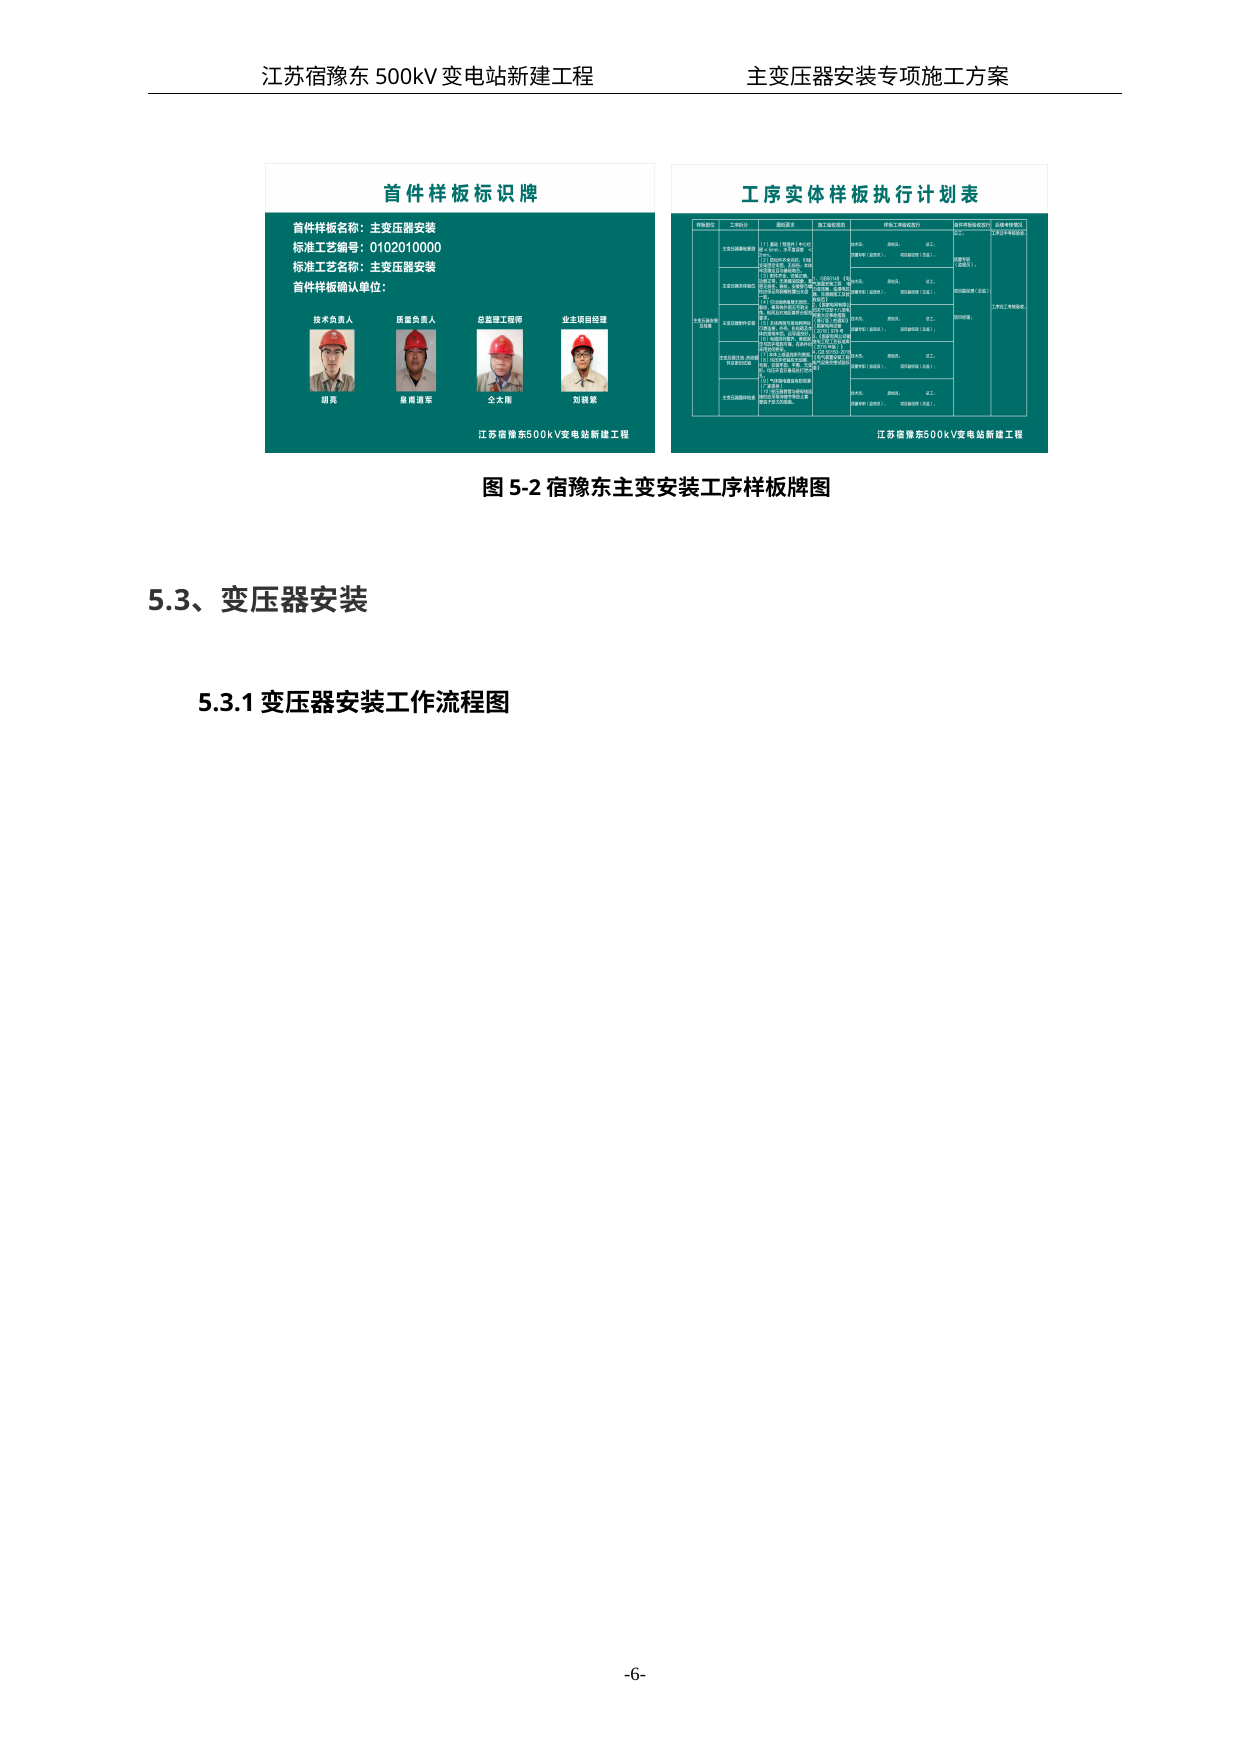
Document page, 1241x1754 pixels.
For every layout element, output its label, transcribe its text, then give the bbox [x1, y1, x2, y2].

text 5.3、变压器安装 [148, 565, 1122, 630]
text 图5-2 宿豫东主变安装工序样板牌图 [148, 469, 1122, 502]
picture [265, 163, 655, 453]
picture [671, 164, 1048, 453]
text 5.3.1变压器安装工作流程图 [148, 668, 1122, 733]
